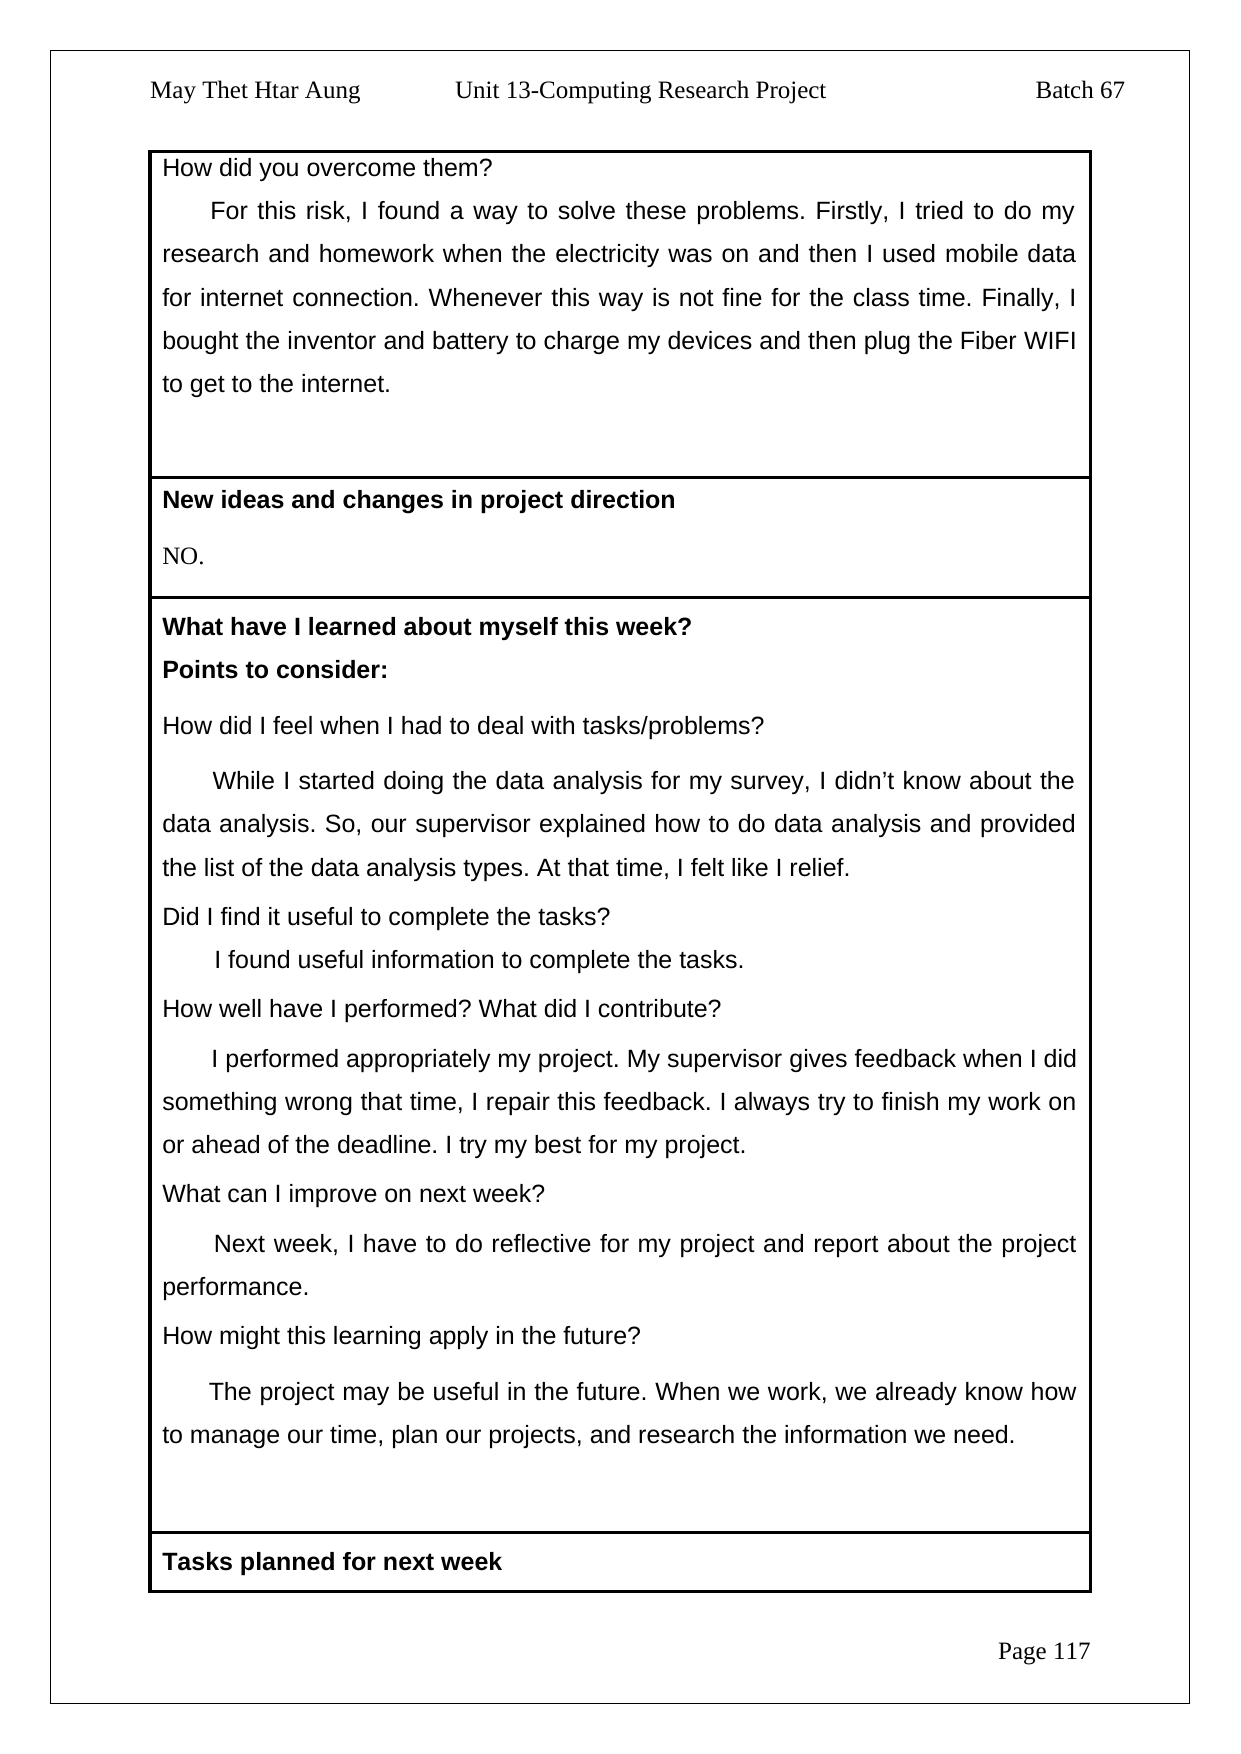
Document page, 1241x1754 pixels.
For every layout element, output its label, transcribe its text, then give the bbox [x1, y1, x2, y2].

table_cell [152, 153, 1089, 476]
table_cell New ideas and changes in project direction NO. [152, 479, 1089, 596]
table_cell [152, 1534, 1089, 1590]
table_cell What have I learned about myself this week? Points to consider: How did I feel when I had to deal with tasks/problems? While I started doing the data analysis for my survey, I didn’t know about the data analysis. So, our supervisor explained how to do data analysis and provided the list of the data analysis types. At that time, I felt like I relief. Did I find it useful to complete the tasks? I found useful information to complete the tasks. How well have I performed? What did I contribute? I performed appropriately my project. My supervisor gives feedback when I did something wrong that time, I repair this feedback. I always try to finish my work on or ahead of the deadline. I try my best for my project. What can I improve on next week? Next week, I have to do reflective for my project and report about the project performance. How might this learning apply in the future? The project may be useful in the future. When we work, we already know how to manage our time, plan our projects, and research the information we need. [152, 599, 1089, 1531]
